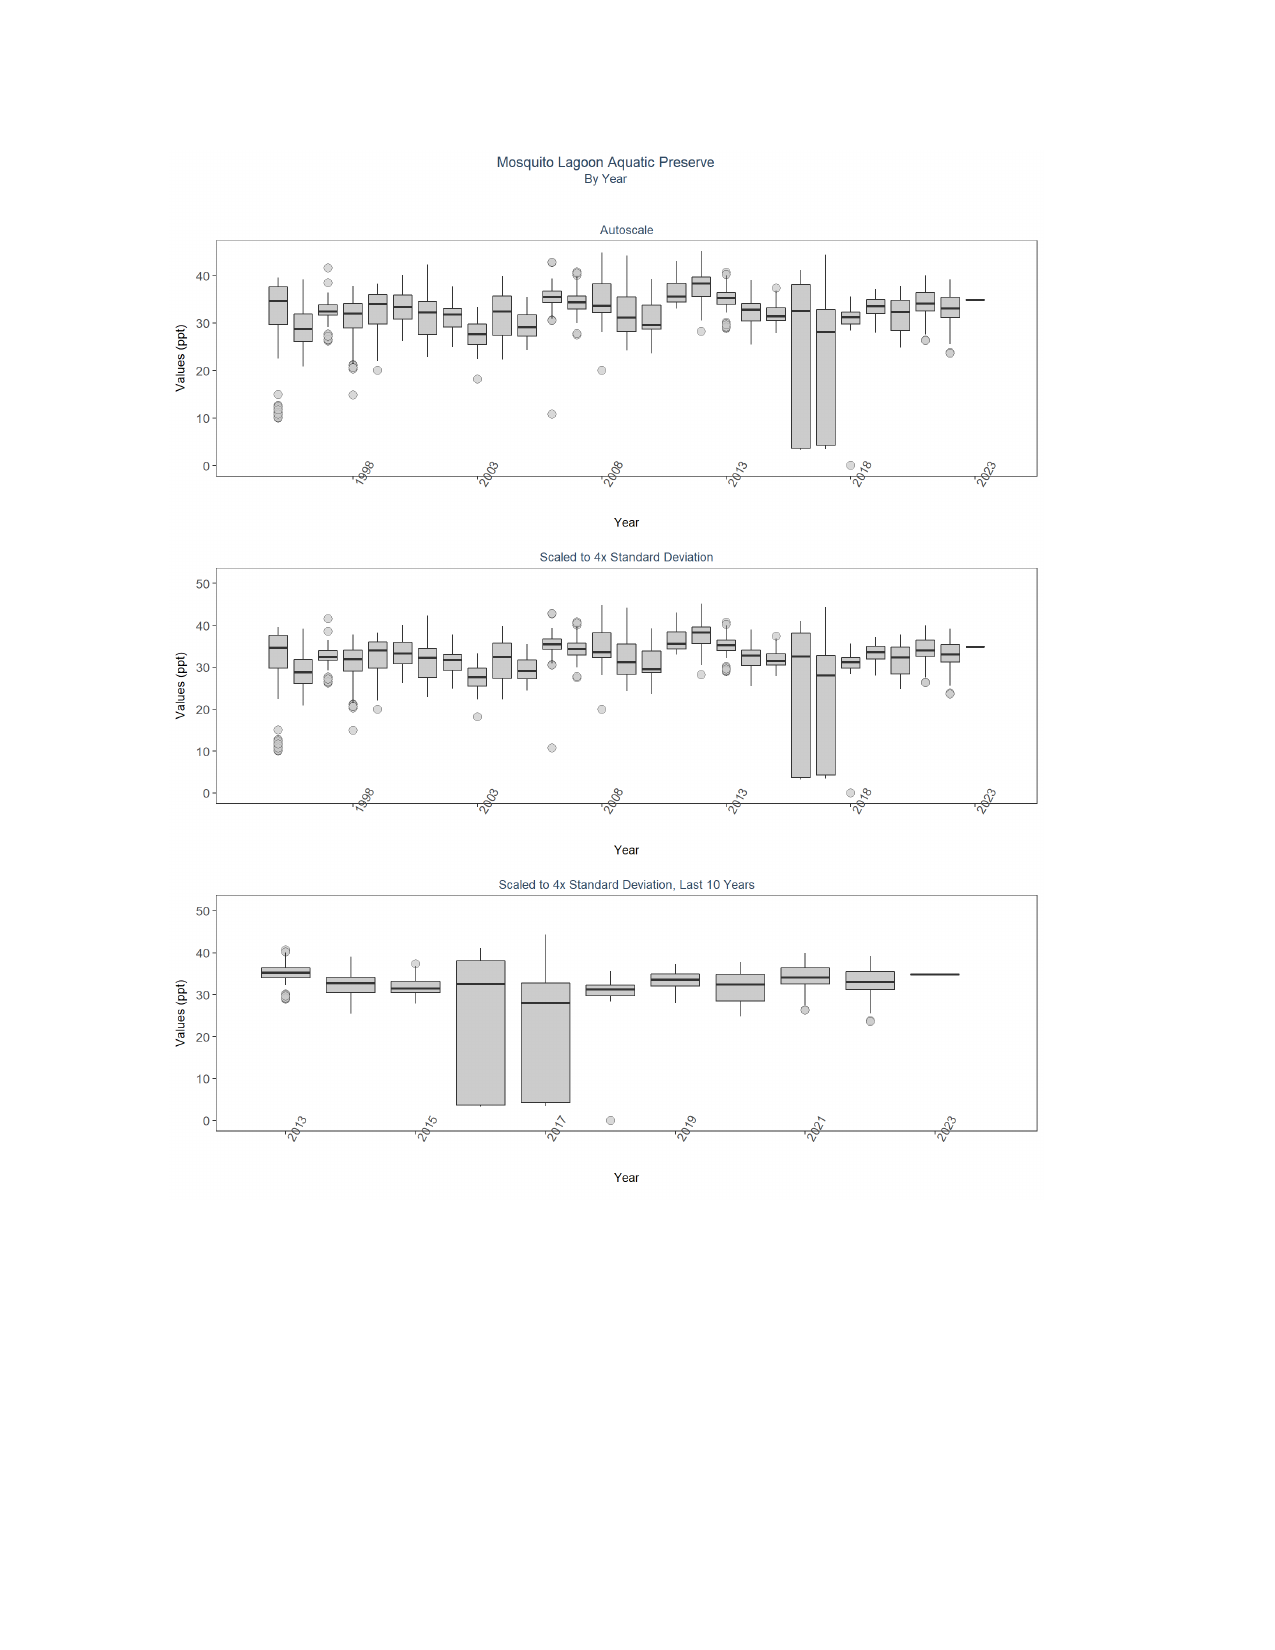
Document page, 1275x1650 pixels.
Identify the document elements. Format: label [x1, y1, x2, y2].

picture [168, 150, 1044, 1200]
